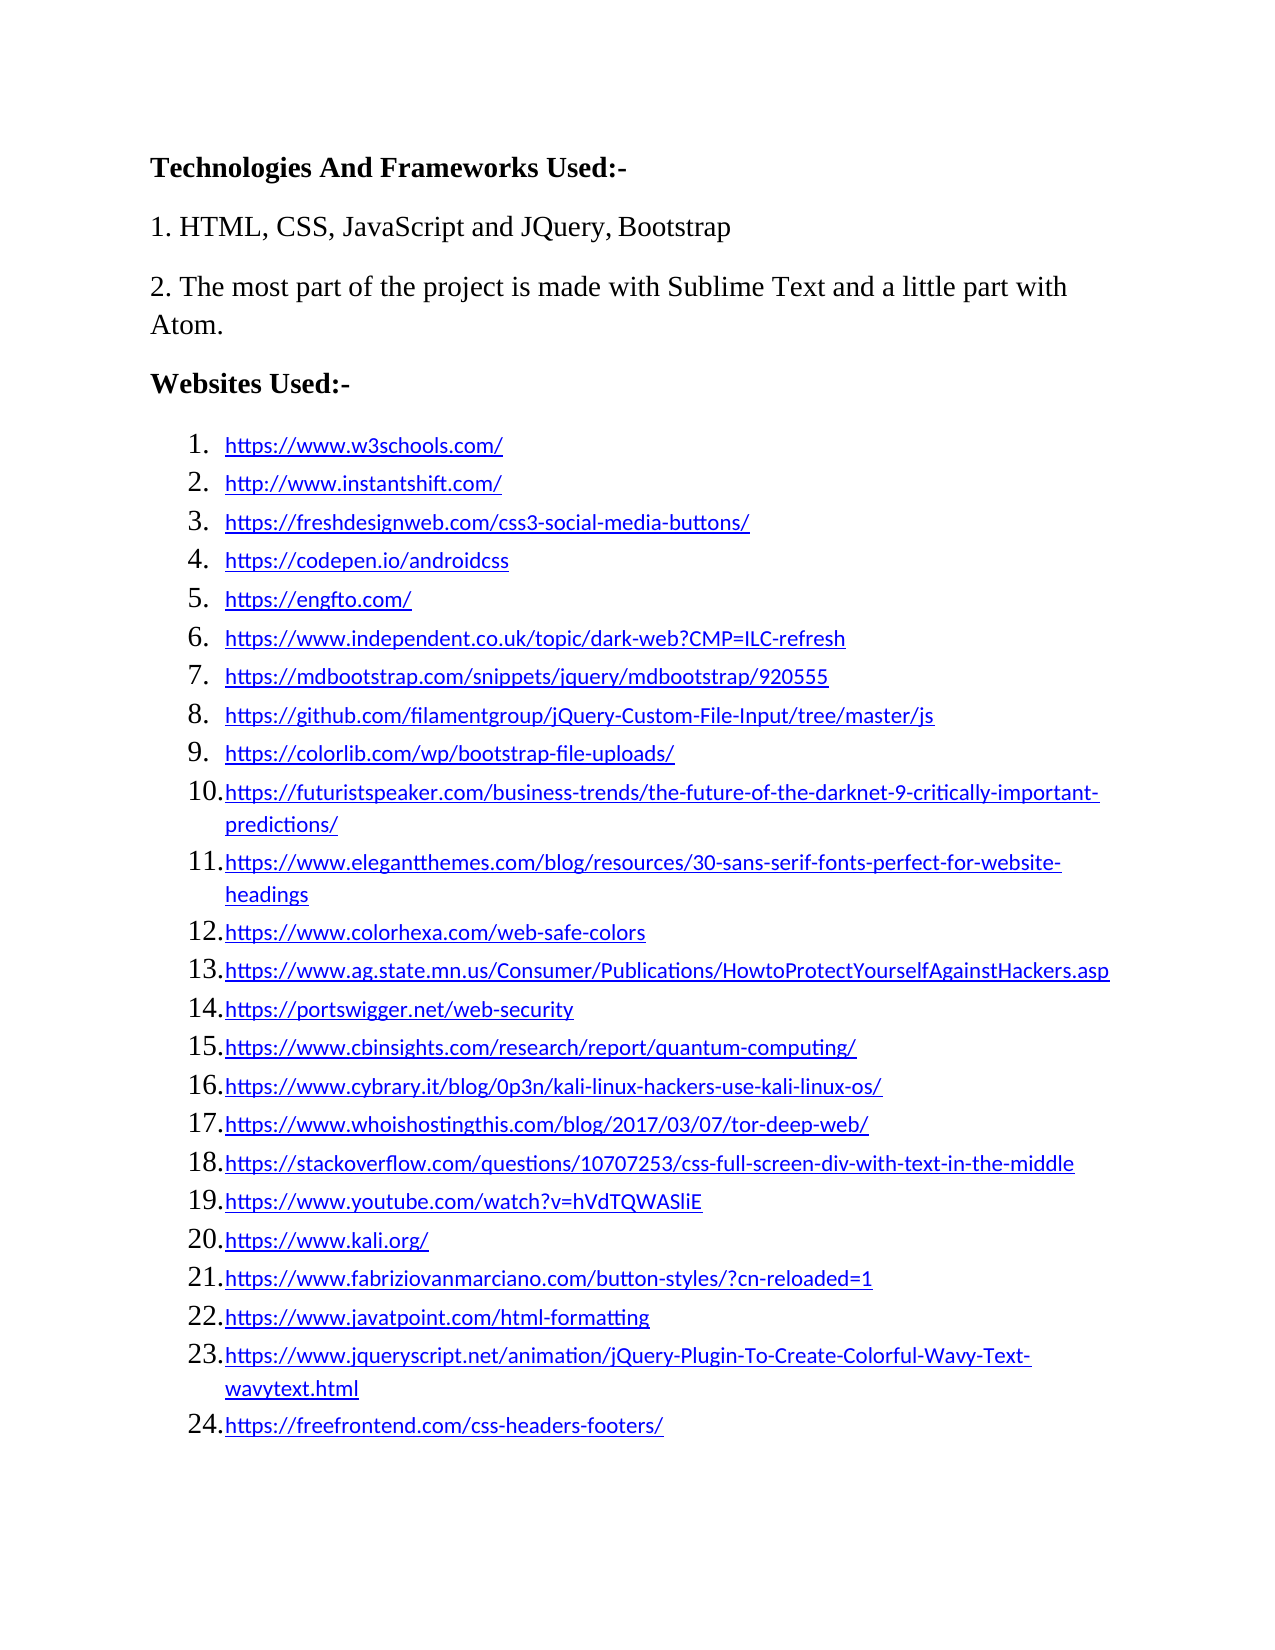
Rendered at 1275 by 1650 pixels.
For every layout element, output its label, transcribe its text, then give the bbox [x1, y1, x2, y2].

text 1. HTML, CSS, JavaScript and JQuery, Bootstrap [150, 209, 1125, 243]
list https://www.elegantthemes.com/blog/resources/30-sans-serif-fonts-perfect-for-website-headings [187, 843, 1125, 908]
list https://mdbootstrap.com/snippets/jquery/mdbootstrap/920555 [187, 657, 1125, 691]
text 2. The most part of the project is made with Sublime Text and a little part with Atom. [150, 269, 1125, 341]
list https://www.jqueryscript.net/animation/jQuery-Plugin-To-Create-Colorful-Wavy-Text-wavytext.html [187, 1337, 1125, 1402]
list https://www.independent.co.uk/topic/dark-web?CMP=ILC-refresh [187, 619, 1125, 652]
list https://github.com/filamentgroup/jQuery-Custom-File-Input/tree/master/js [187, 696, 1125, 729]
list https://www.javatpoint.com/html-formatting [187, 1298, 1125, 1332]
list https://portswigger.net/web-security [187, 990, 1125, 1023]
list https://www.kali.org/ [187, 1221, 1125, 1254]
list https://codepen.io/androidcss [187, 542, 1125, 575]
list http://www.instantshift.com/ [187, 464, 1125, 498]
list https://www.w3schools.com/ [187, 426, 1125, 459]
list https://futuristspeaker.com/business-trends/the-future-of-the-darknet-9-critically-important-predictions/ [187, 773, 1125, 839]
list https://www.cybrary.it/blog/0p3n/kali-linux-hackers-use-kali-linux-os/ [187, 1067, 1125, 1100]
list https://freshdesignweb.com/css3-social-media-buttons/ [187, 503, 1125, 537]
list https://www.colorhexa.com/web-safe-colors [187, 913, 1125, 946]
text Technologies And Frameworks Used:- [150, 150, 1125, 183]
list https://www.youtube.com/watch?v=hVdTQWASliE [187, 1182, 1125, 1216]
list https://engfto.com/ [187, 580, 1125, 614]
text Websites Used:- [150, 367, 1125, 400]
list https://freefrontend.com/css-headers-footers/ [187, 1407, 1125, 1440]
list https://www.fabriziovanmarciano.com/button-styles/?cn-reloaded=1 [187, 1259, 1125, 1293]
list https://colorlib.com/wp/bootstrap-file-uploads/ [187, 734, 1125, 768]
list https://stackoverflow.com/questions/10707253/css-full-screen-div-with-text-in-the-middle [187, 1144, 1125, 1177]
list https://www.whoishostingthis.com/blog/2017/03/07/tor-deep-web/ [187, 1105, 1125, 1139]
list https://www.ag.state.mn.us/Consumer/Publications/HowtoProtectYourselfAgainstHackers.asp [187, 951, 1125, 985]
list https://www.cbinsights.com/research/report/quantum-computing/ [187, 1028, 1125, 1062]
